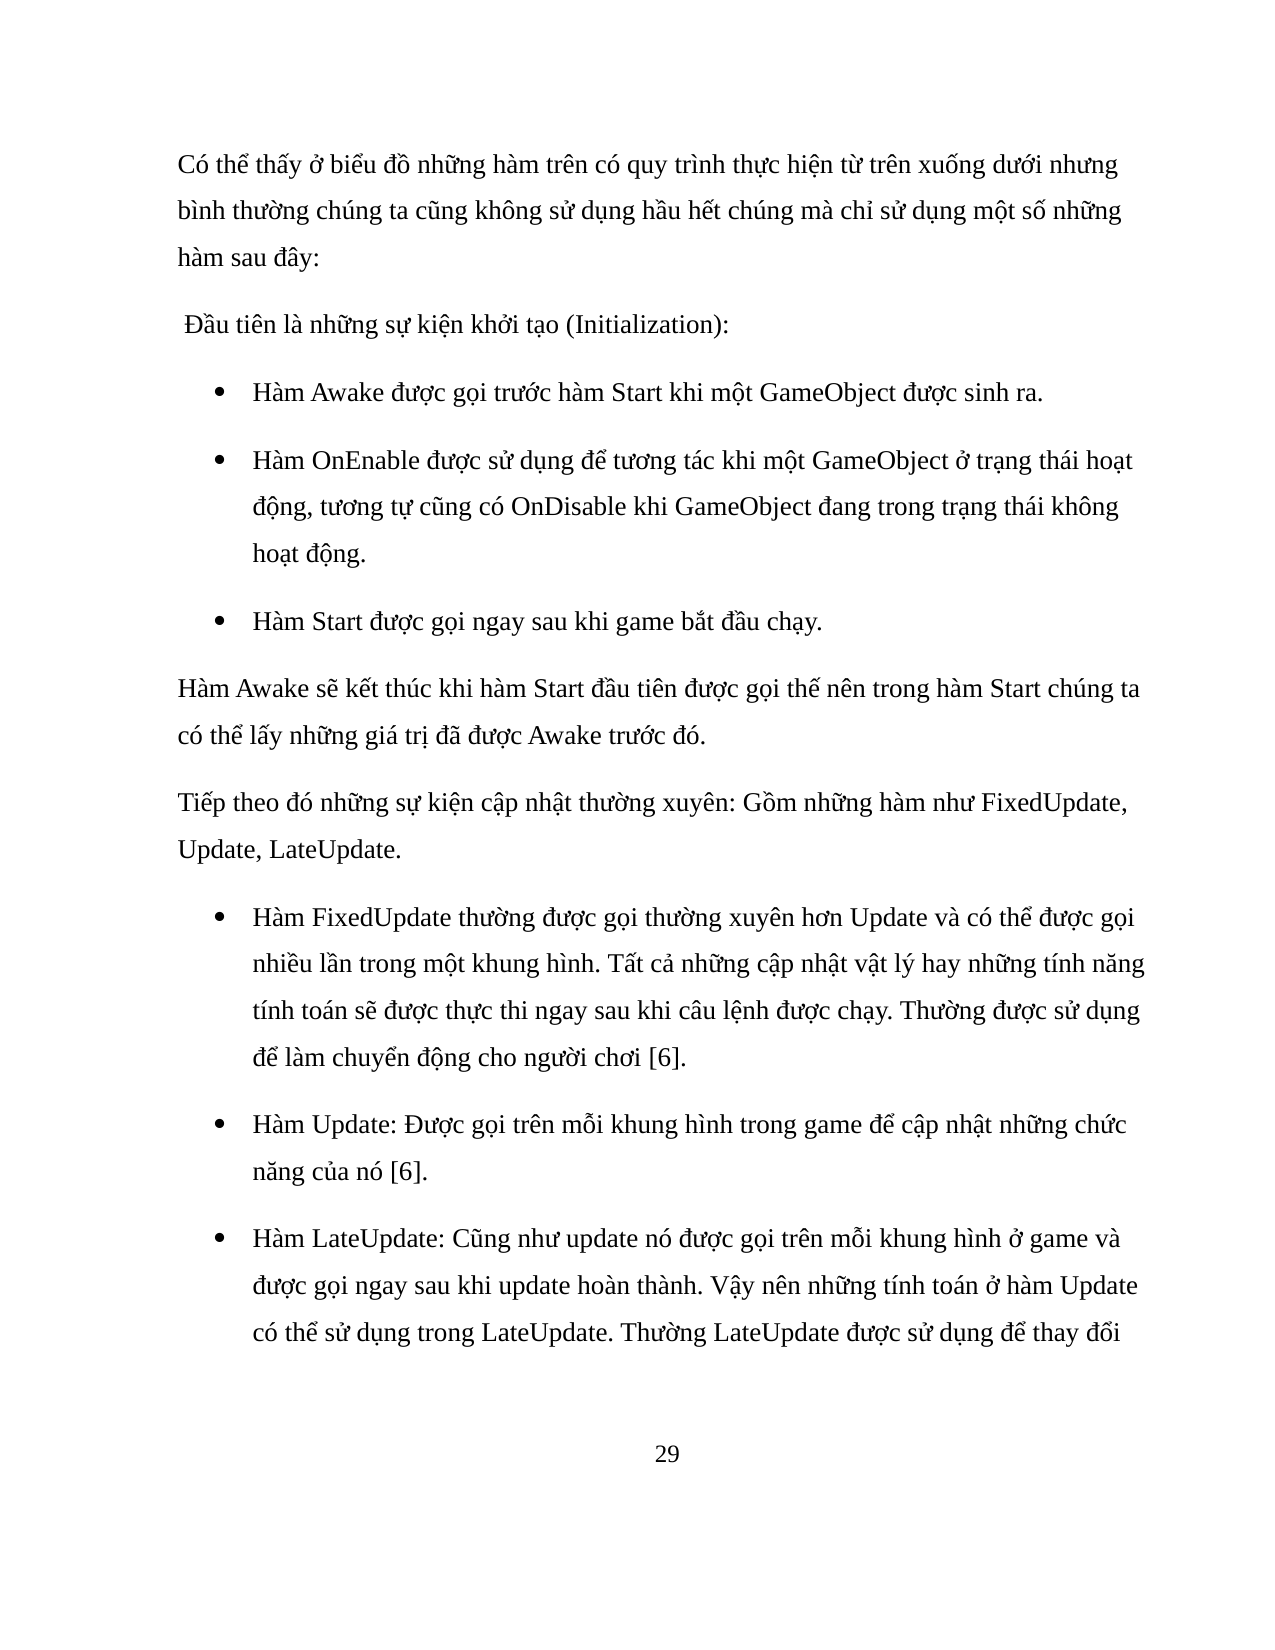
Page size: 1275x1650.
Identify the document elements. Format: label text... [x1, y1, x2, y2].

list Hàm Update: Được gọi trên mỗi khung hình trong game để cập nhật những chức năng của nó . [215, 1108, 1157, 1186]
text Hàm Awake sẽ kết thúc khi hàm Start đầu tiên được gọi thế nên trong hàm Start chúng ta có thể lấy những giá trị đã được Awake trước đó. [177, 672, 1157, 750]
list Hàm OnEnable được sử dụng để tương tác khi một GameObject ở trạng thái hoạt động, tương tự cũng có OnDisable khi GameObject đang trong trạng thái không hoạt động. [215, 444, 1157, 568]
text Có thể thấy ở biểu đồ những hàm trên có quy trình thực hiện từ trên xuống dưới nhưng bình thường chúng ta cũng không sử dụng hầu hết chúng mà chỉ sử dụng một số những hàm sau đây: [177, 148, 1157, 272]
text Tiếp theo đó những sự kiện cập nhật thường xuyên: Gồm những hàm như FixedUpdate, Update, LateUpdate. [177, 787, 1157, 864]
text Đầu tiên là những sự kiện khởi tạo (Initialization): [177, 308, 1157, 340]
list Hàm Start được gọi ngay sau khi game bắt đầu chạy. [215, 605, 1157, 636]
list Hàm Awake được gọi trước hàm Start khi một GameObject được sinh ra. [215, 376, 1157, 407]
list Hàm FixedUpdate thường được gọi thường xuyên hơn Update và có thể được gọi nhiều lần trong một khung hình. Tất cả những cập nhật vật lý hay những tính năng tính toán sẽ được thực thi ngay sau khi câu lệnh được chạy. Thường được sử dụng để làm chuyển động cho người chơi . [215, 901, 1157, 1072]
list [215, 1223, 1157, 1347]
